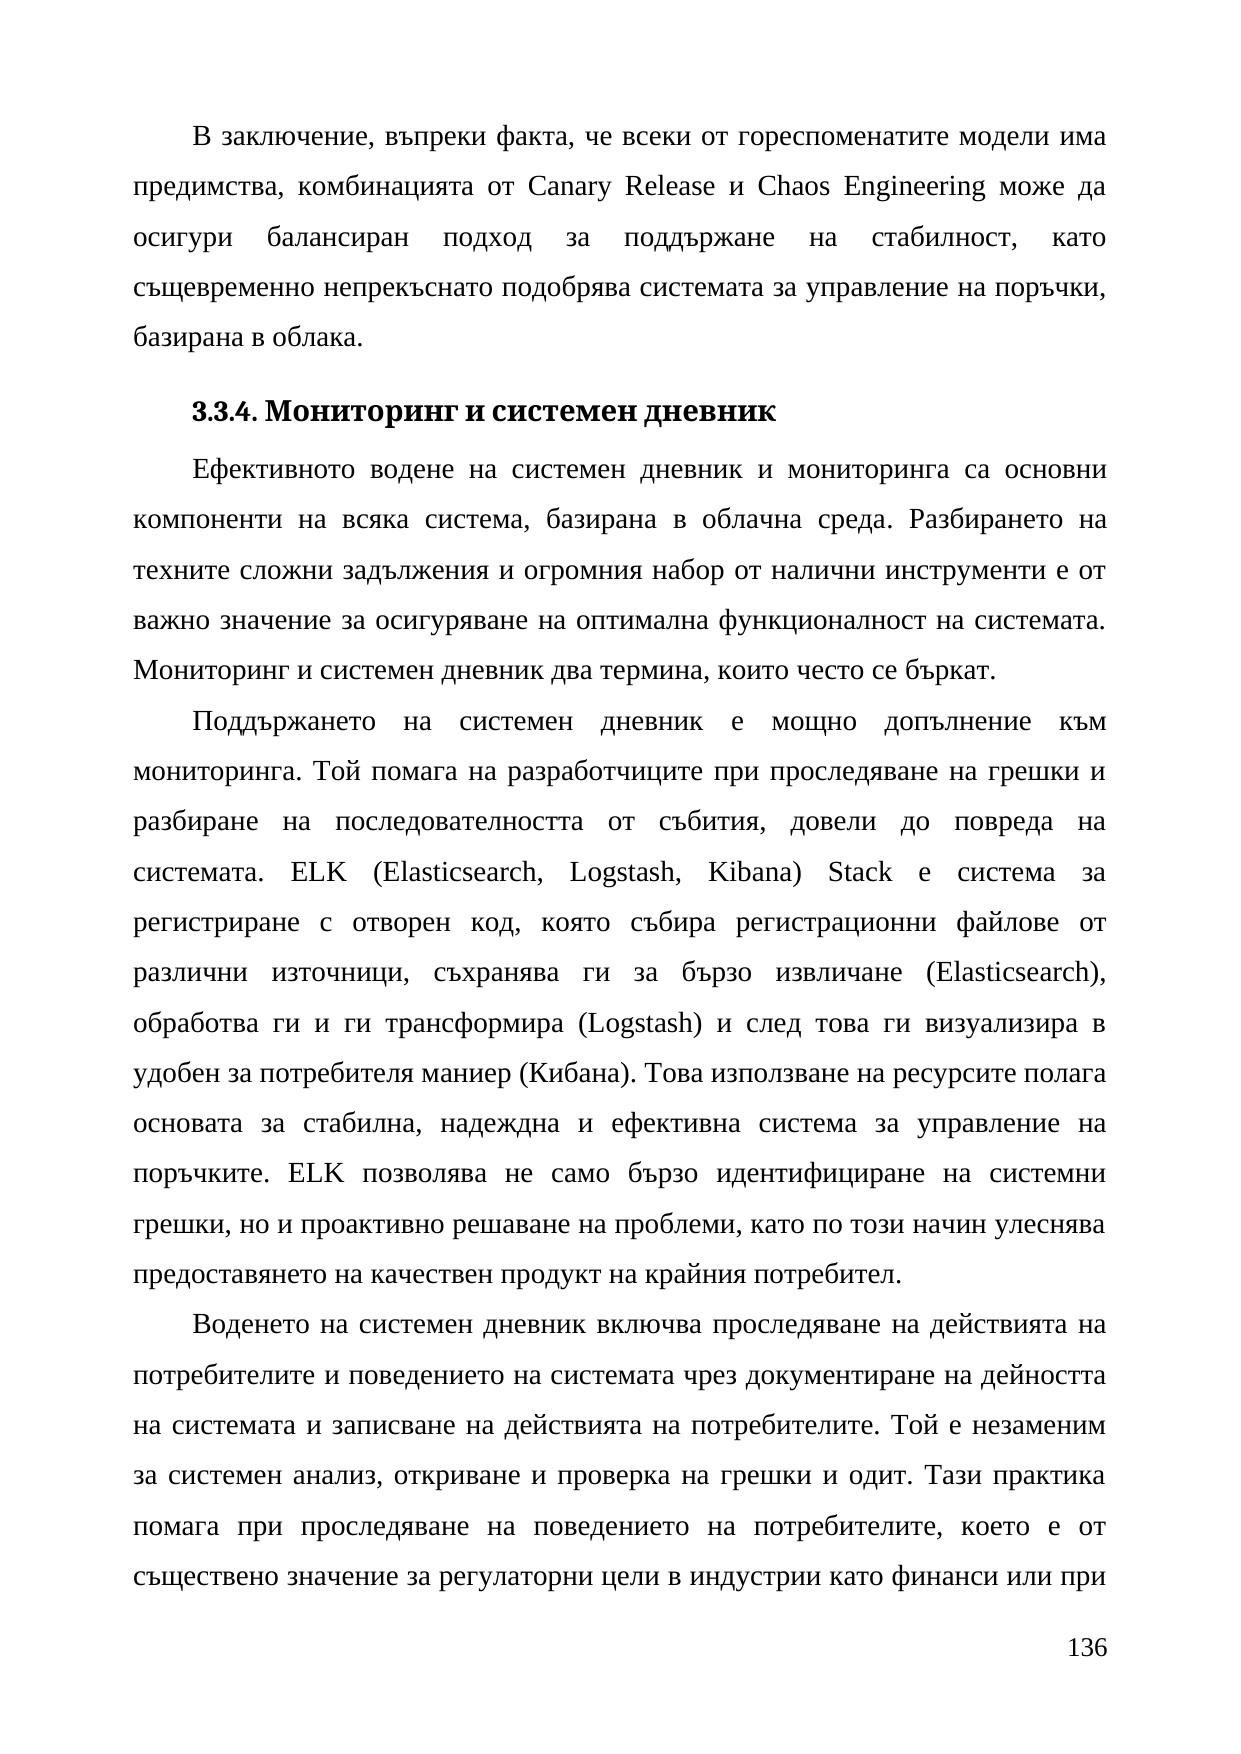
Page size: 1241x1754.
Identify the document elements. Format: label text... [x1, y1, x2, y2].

text Поддържането на системен дневник е мощно допълнение към мониторинга. Той помага на разработчиците при проследяване на грешки и разбиране на последователността от събития, довели до повреда на системата. ELK (Elasticsearch, Logstash, Kibana) Stack е система за регистриране с отворен код, която събира регистрационни файлове от различни източници, съхранява ги за бързо извличане (Elasticsearch), обработва ги и ги трансформира (Logstash) и след това ги визуализира в удобен за потребителя маниер (Кибана). Това използване на ресурсите полага основата за стабилна, надеждна и ефективна система за управление на поръчките. ELK позволява не само бързо идентифициране на системни грешки, но и проактивно решаване на проблеми, като по този начин улеснява предоставянето на качествен продукт на крайния потребител. [133, 703, 1107, 1290]
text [133, 1307, 1107, 1592]
text Ефективното водене на системен дневник и мониторинга са основни компоненти на всяка система, базирана в облачна среда. Разбирането на техните сложни задължения и огромния набор от налични инструменти е от важно значение за осигуряване на оптимална функционалност на системата. Мониторинг и системен дневник два термина, които често се бъркат. [133, 451, 1107, 686]
text В заключение, въпреки факта, че всеки от гореспоменатите модели има предимства, комбинацията от Canary Release и Chaos Engineering може да осигури балансиран подход за поддържане на стабилност, като същевременно непрекъснато подобрява системата за управление на поръчки, базирана в облака. [133, 118, 1107, 353]
subtitle 3.3.4. Мониторинг и системен дневник [133, 395, 1107, 428]
